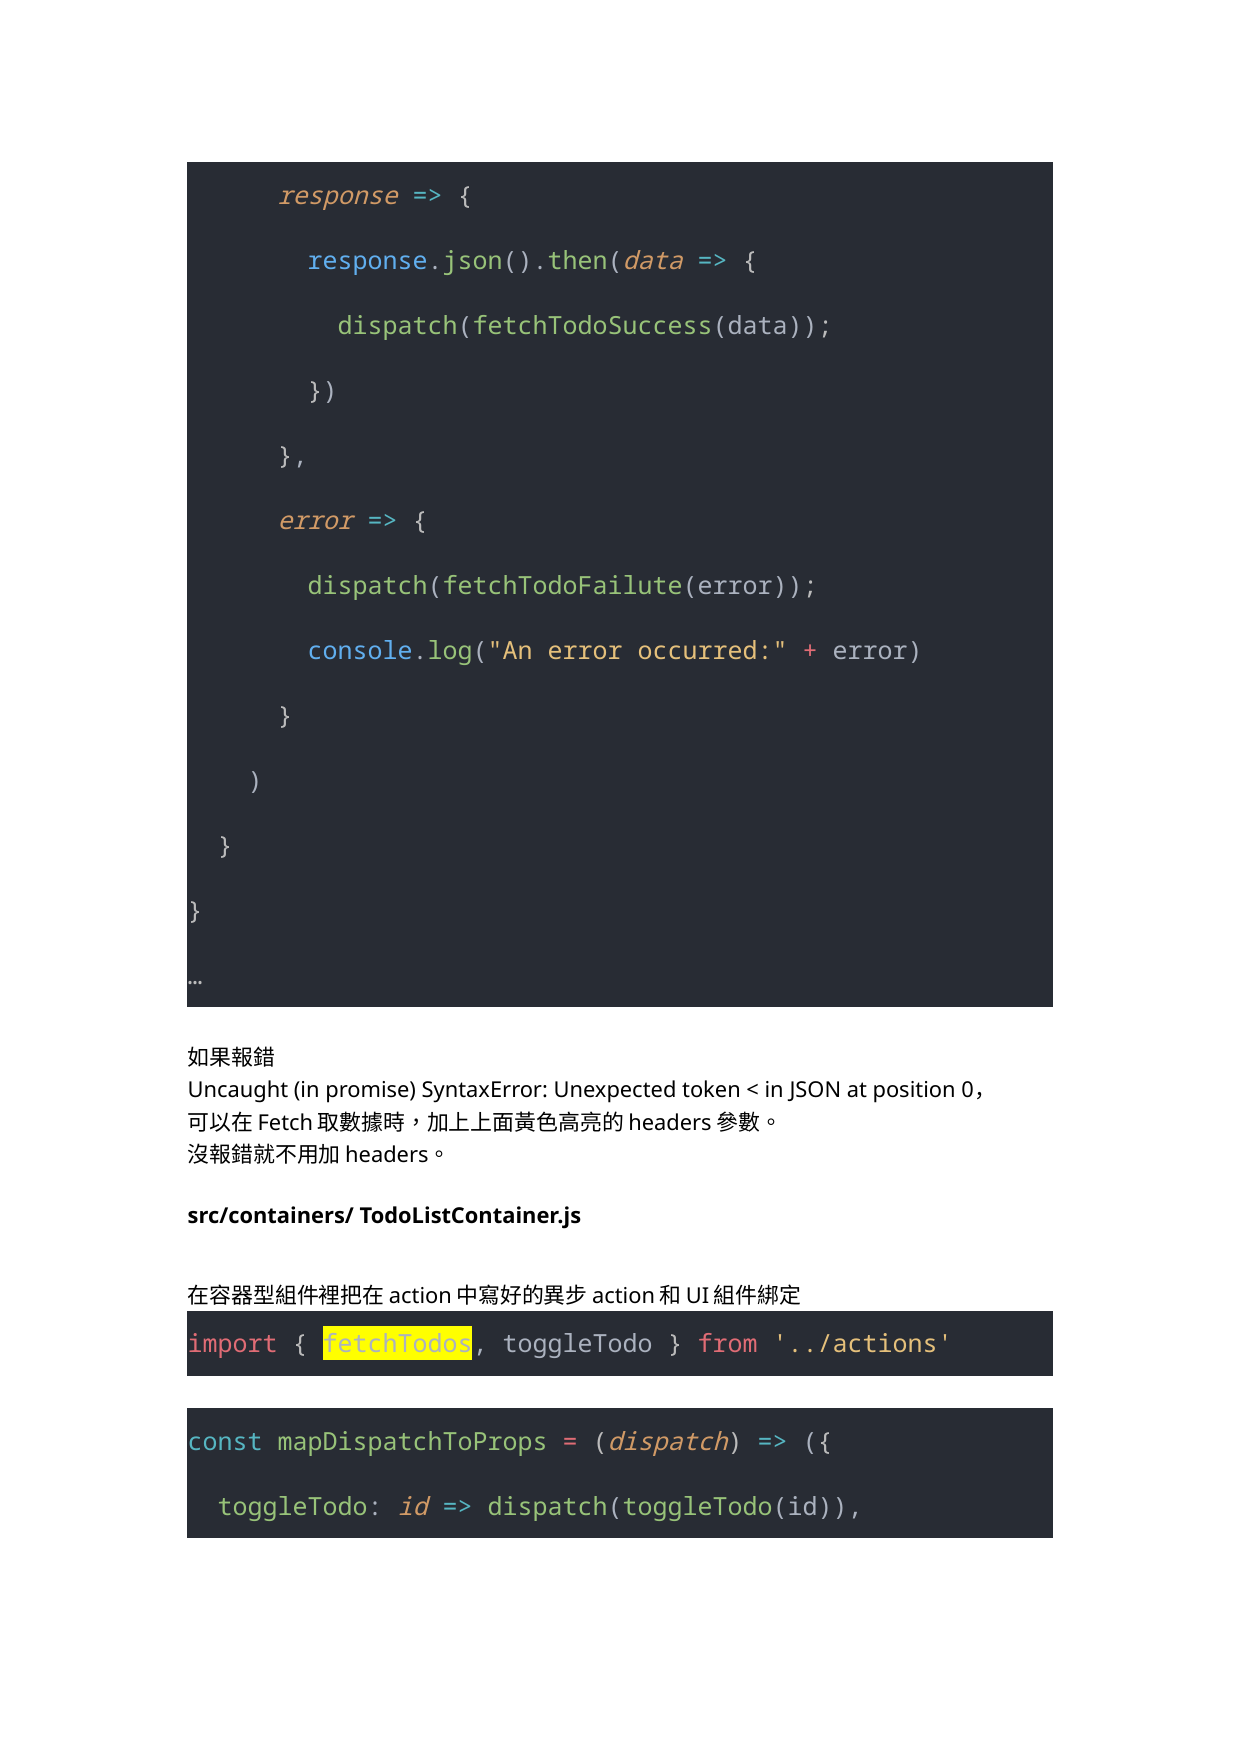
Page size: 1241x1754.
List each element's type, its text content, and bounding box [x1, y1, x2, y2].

text 如果報錯 [187, 1039, 1053, 1072]
text dispatch(fetchTodoSuccess(data)); [187, 292, 1053, 357]
text import { fetchTodos, toggleTodo } from '../actions' [187, 1311, 1053, 1376]
text } [187, 682, 1053, 747]
text error => { [187, 487, 1053, 552]
text const mapDispatchToProps = (dispatch) => ({ [187, 1408, 1053, 1473]
text toggleTodo: id => dispatch(toggleTodo(id)), [187, 1473, 1053, 1538]
text 可以在Fetch取數據時，加上上面黃色高亮的headers參數。 [187, 1104, 1053, 1137]
text … [187, 942, 1053, 1007]
subtitle src/containers/ TodoListContainer.js [187, 1199, 1053, 1231]
text response => { [187, 162, 1053, 227]
text } [187, 877, 1053, 942]
text ) [187, 747, 1053, 812]
text Uncaught (in promise) SyntaxError: Unexpected token < in JSON at position 0， [187, 1072, 1053, 1104]
text 沒報錯就不用加headers。 [187, 1137, 1053, 1169]
text 在容器型組件裡把在action中寫好的異步action和UI組件綁定 [187, 1278, 1053, 1311]
text dispatch(fetchTodoFailute(error)); [187, 552, 1053, 617]
text console.log("An error occurred:" + error) [187, 617, 1053, 682]
text } [187, 812, 1053, 877]
text response.json().then(data => { [187, 227, 1053, 292]
text }) [187, 357, 1053, 422]
text }, [187, 422, 1053, 487]
